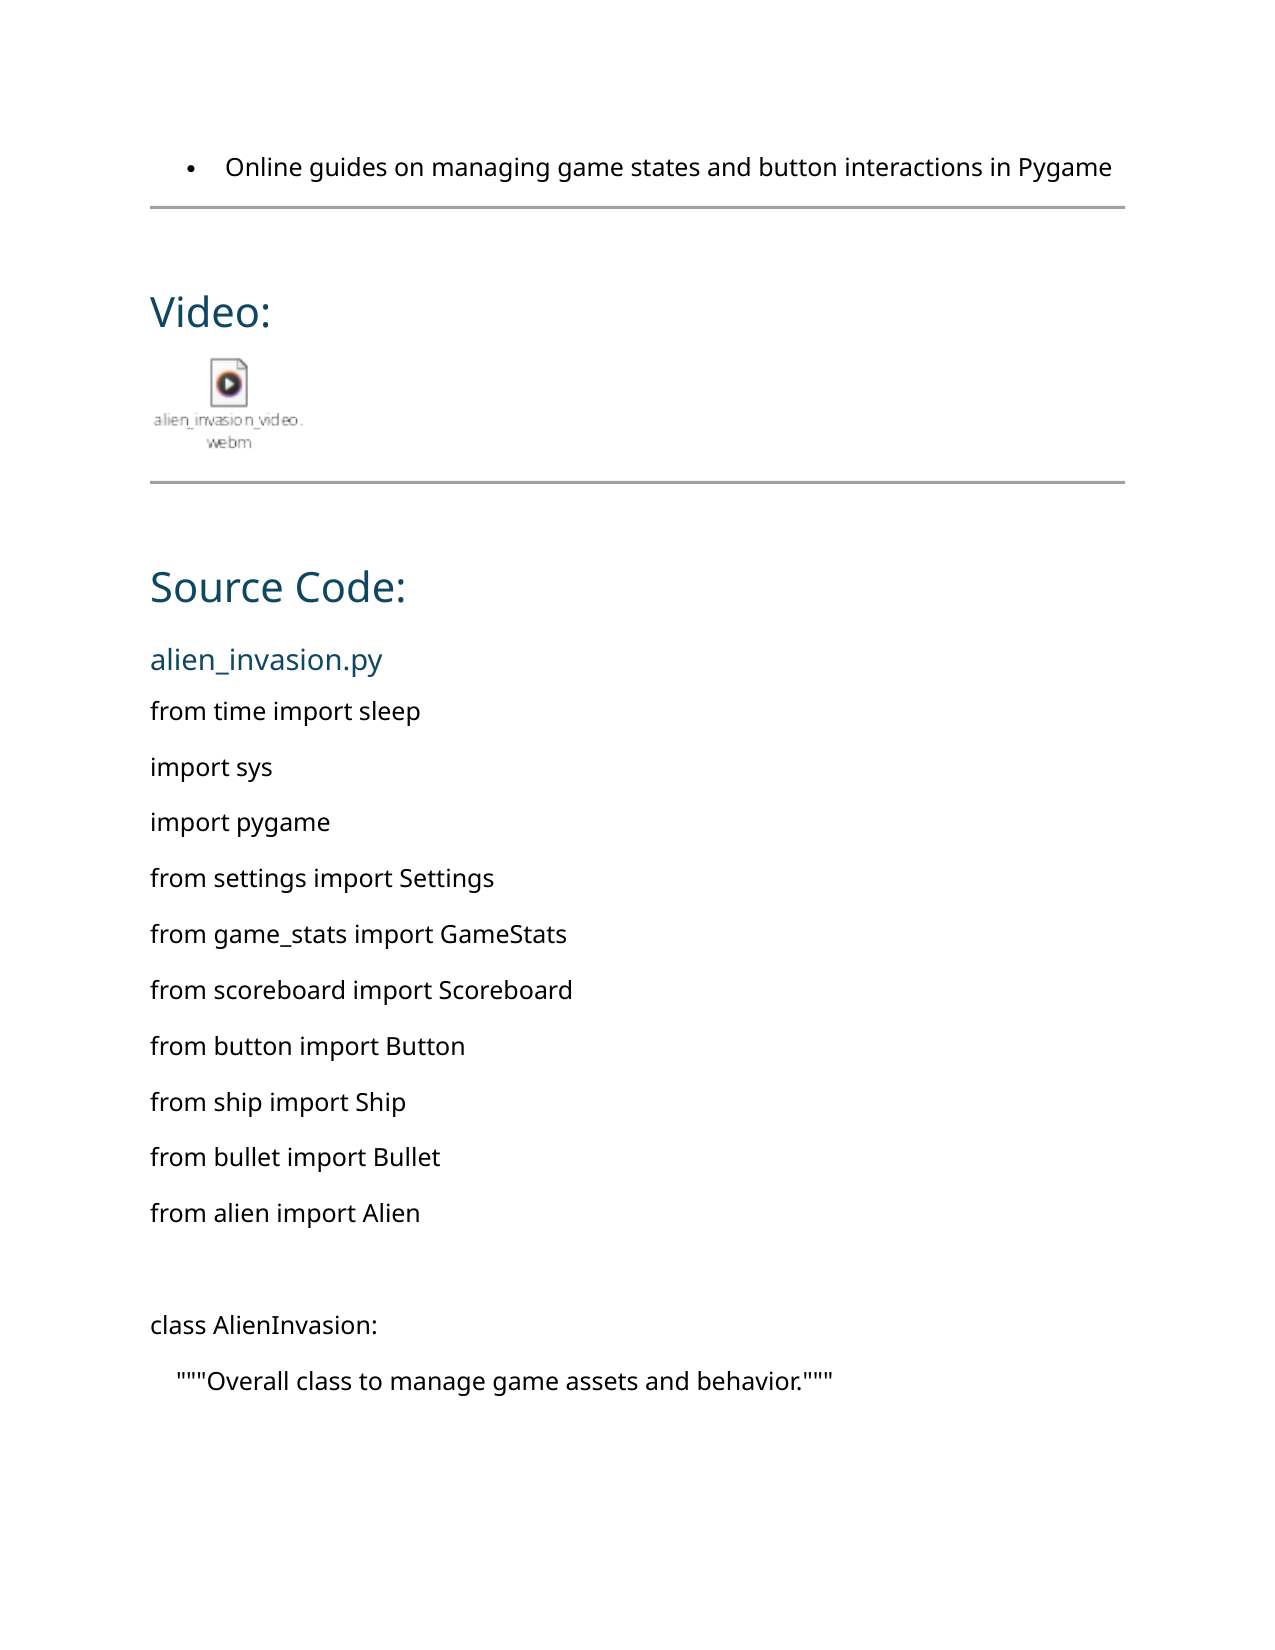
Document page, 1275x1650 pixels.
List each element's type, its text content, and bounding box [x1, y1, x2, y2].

subtitle alien_invasion.py [150, 639, 1125, 679]
text from scoreboard import Scoreboard [150, 972, 1125, 1007]
subtitle Source Code: [150, 557, 1125, 614]
text from bullet import Bullet [150, 1140, 1125, 1174]
text from button import Button [150, 1028, 1125, 1062]
text from settings import Settings [150, 861, 1125, 895]
list Online guides on managing game states and button interactions in Pygame [187, 150, 1125, 184]
text from ship import Ship [150, 1084, 1125, 1118]
text """Overall class to manage game assets and behavior.""" [150, 1363, 1125, 1397]
subtitle Video: [150, 282, 1125, 339]
text class AlienInvasion: [150, 1307, 1125, 1342]
text from alien import Alien [150, 1196, 1125, 1230]
text import pygame [150, 805, 1125, 839]
text from time import sleep [150, 693, 1125, 727]
text from game_stats import GameStats [150, 917, 1125, 951]
text import sys [150, 749, 1125, 783]
